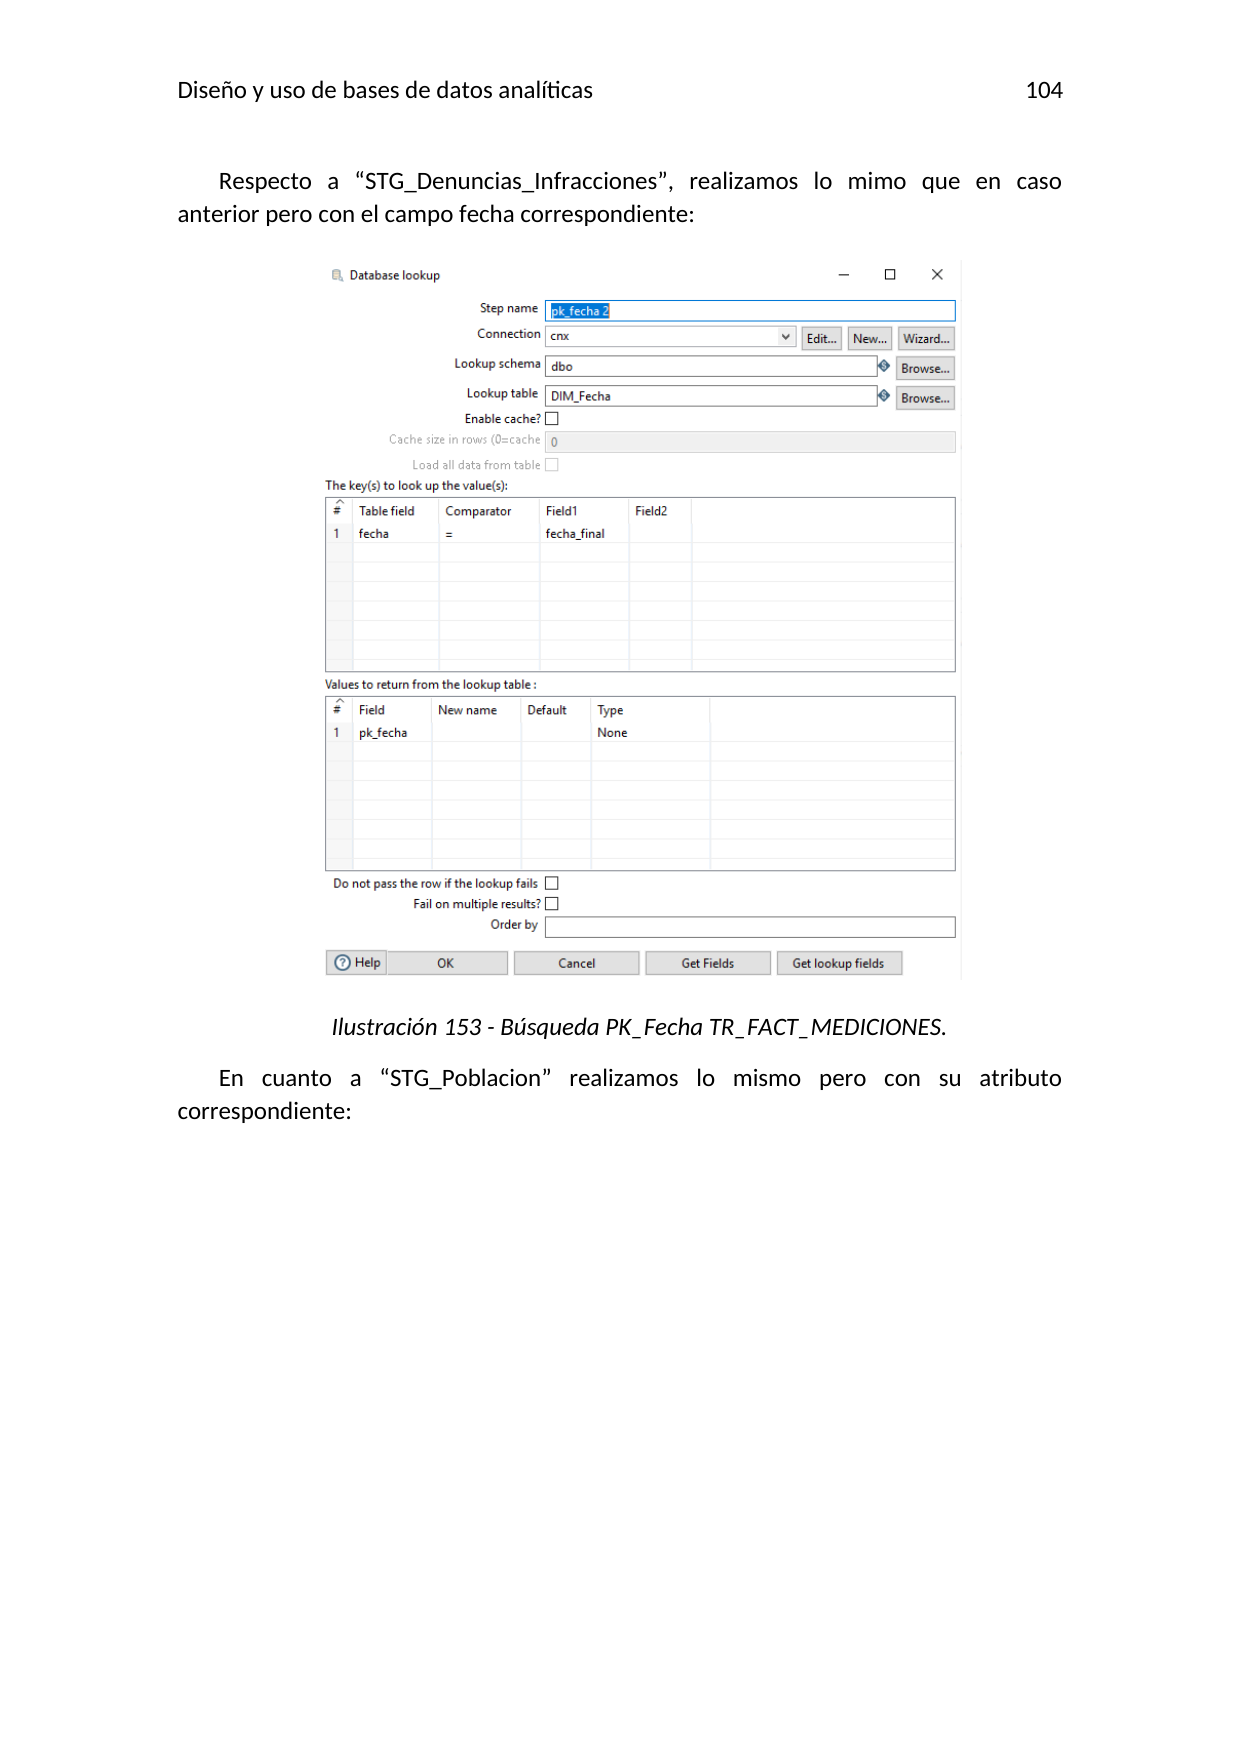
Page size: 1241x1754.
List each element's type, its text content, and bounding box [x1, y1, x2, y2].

text En cuanto a “STG_Poblacion” realizamos lo mismo pero con su atributo correspondiente: [177, 1063, 1063, 1126]
picture [320, 260, 962, 980]
text Respecto a “STG_Denuncias_Infracciones”, realizamos lo mimo que en caso anterior pero con el campo fecha correspondiente: [177, 165, 1063, 229]
